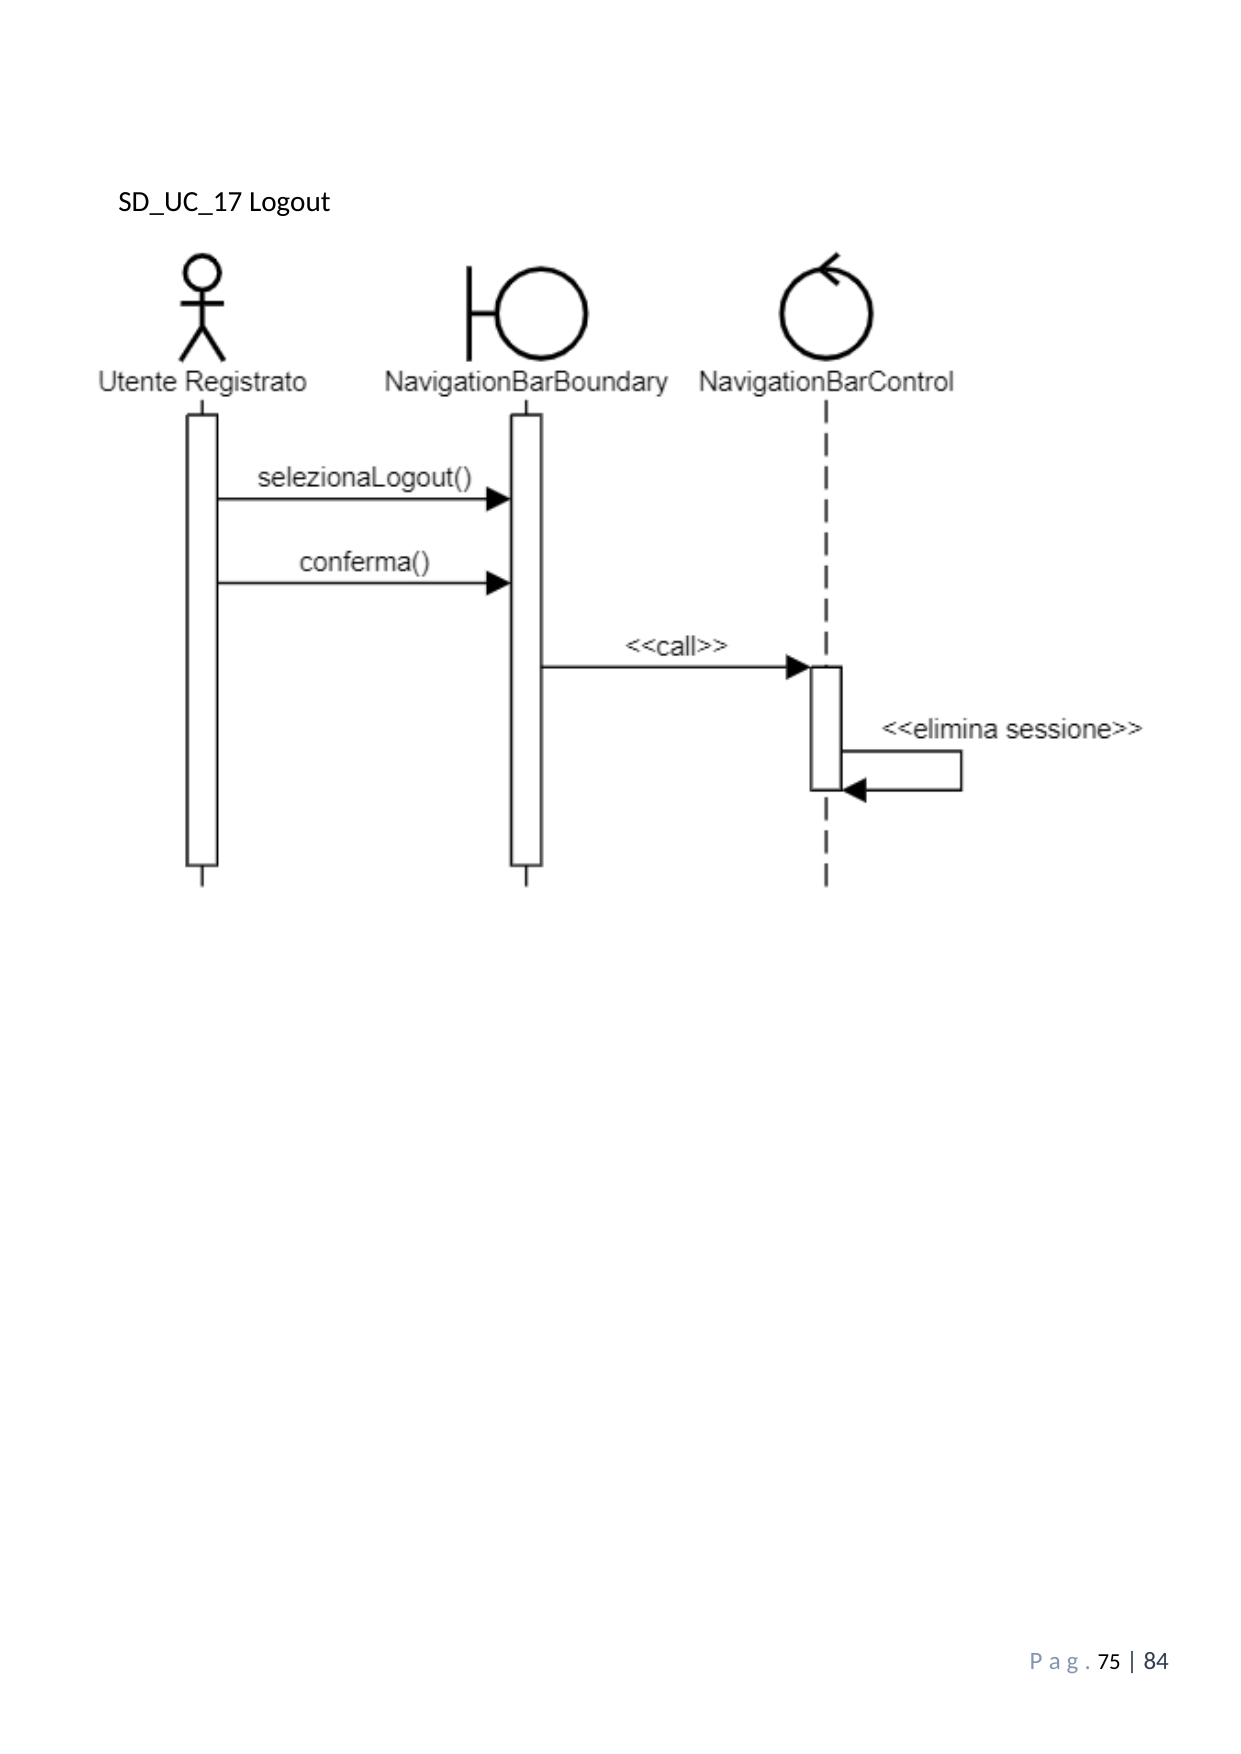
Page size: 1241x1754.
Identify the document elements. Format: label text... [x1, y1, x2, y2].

text SD_UC_17 Logout [118, 183, 1122, 219]
picture [83, 237, 1157, 895]
